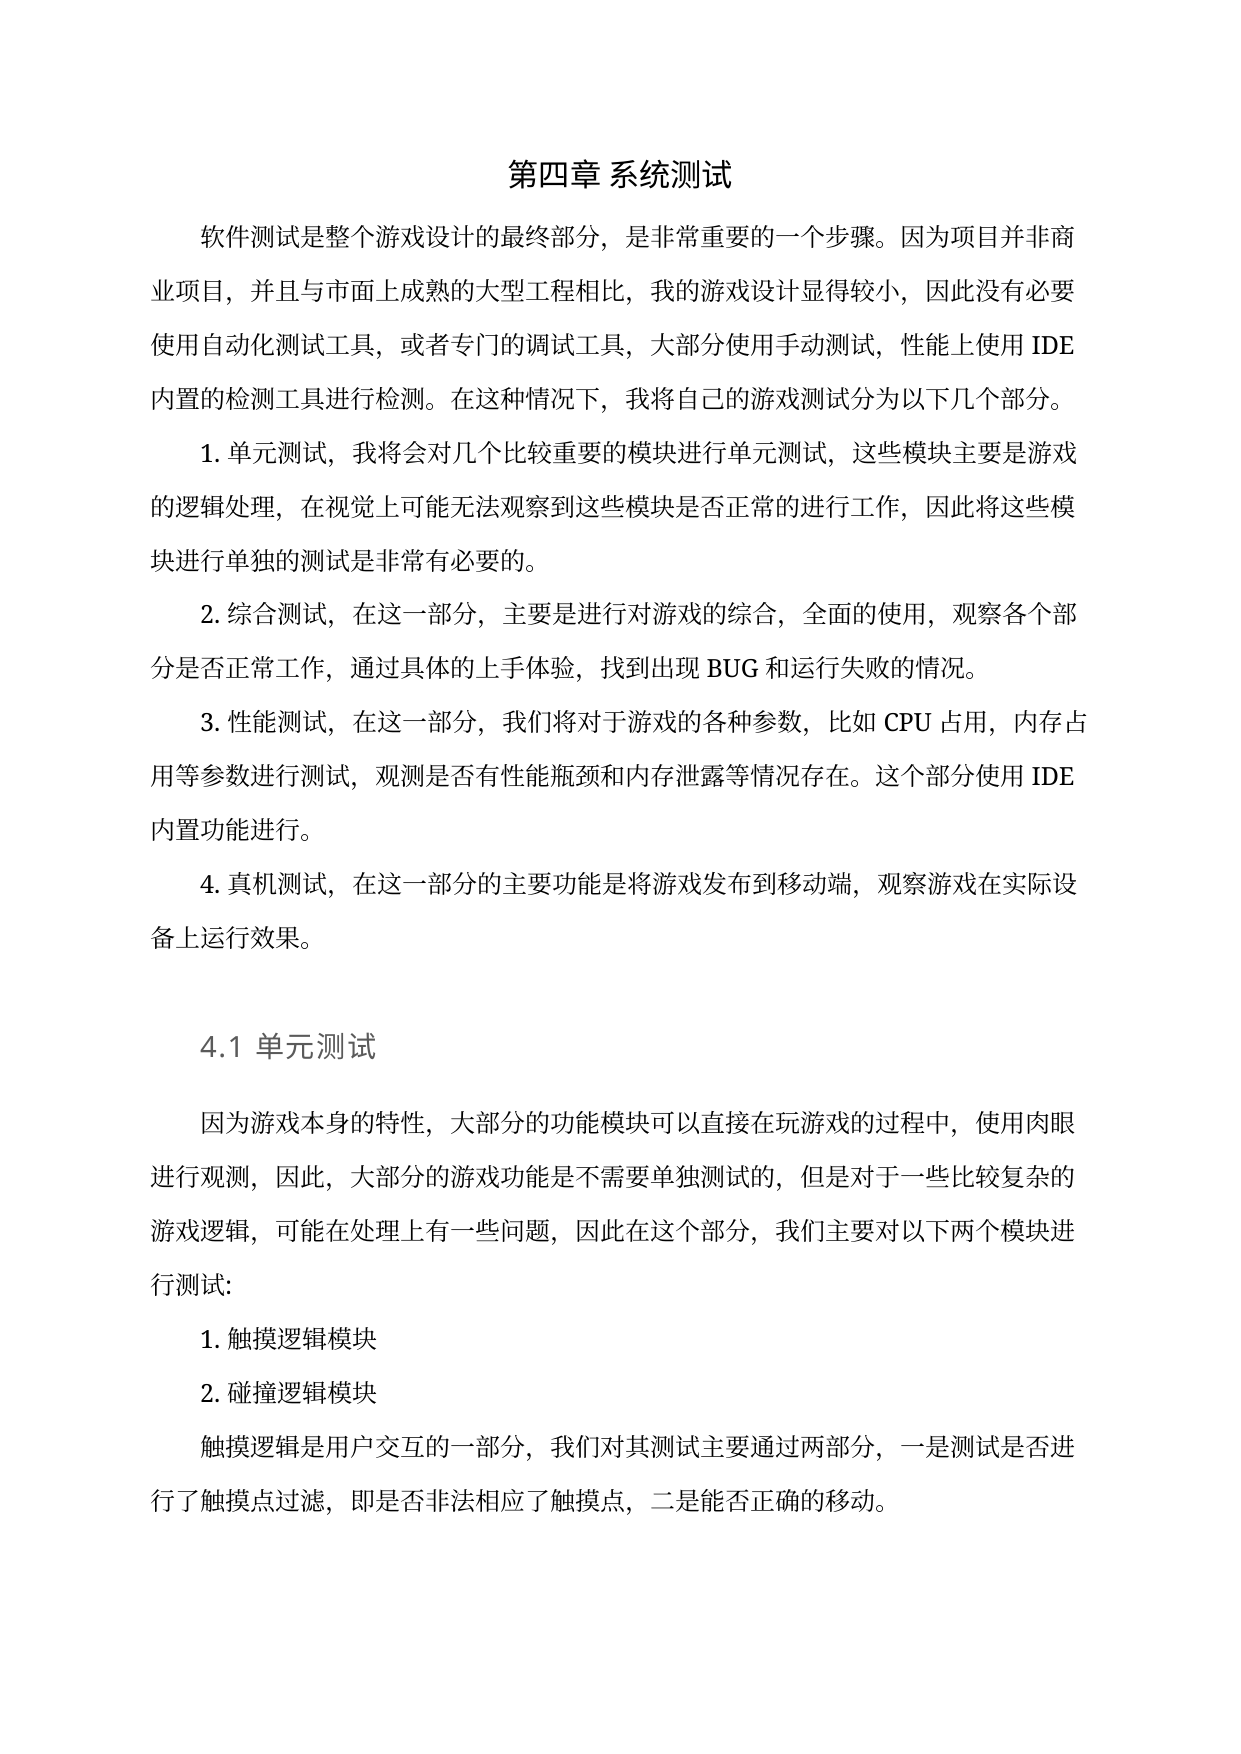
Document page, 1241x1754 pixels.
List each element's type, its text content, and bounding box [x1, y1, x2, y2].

text 2. 碰撞逻辑模块 [150, 1373, 1090, 1409]
text 触摸逻辑是用户交互的一部分，我们对其测试主要通过两部分，一是测试是否进行了触摸点过滤，即是否非法相应了触摸点，二是能否正确的移动。 [150, 1428, 1090, 1517]
subtitle 第四章 系统测试 [150, 150, 1090, 195]
text 软件测试是整个游戏设计的最终部分，是非常重要的一个步骤。因为项目并非商业项目，并且与市面上成熟的大型工程相比，我的游戏设计显得较小，因此没有必要使用自动化测试工具，或者专门的调试工具，大部分使用手动测试，性能上使用 IDE 内置的检测工具进行检测。在这种情况下，我将自己的游戏测试分为以下几个部分。 [150, 218, 1090, 415]
text 1. 触摸逻辑模块 [150, 1319, 1090, 1356]
text 因为游戏本身的特性，大部分的功能模块可以直接在玩游戏的过程中，使用肉眼进行观测，因此，大部分的游戏功能是不需要单独测试的，但是对于一些比较复杂的游戏逻辑，可能在处理上有一些问题，因此在这个部分，我们主要对以下两个模块进行测试: [150, 1104, 1090, 1301]
subtitle 4.1 单元测试 [150, 1024, 1090, 1066]
text 1. 单元测试，我将会对几个比较重要的模块进行单元测试，这些模块主要是游戏的逻辑处理，在视觉上可能无法观察到这些模块是否正常的进行工作，因此将这些模块进行单独的测试是非常有必要的。 [150, 433, 1090, 577]
text 4. 真机测试，在这一部分的主要功能是将游戏发布到移动端，观察游戏在实际设备上运行效果。 [150, 865, 1090, 955]
text 2. 综合测试，在这一部分，主要是进行对游戏的综合，全面的使用，观察各个部分是否正常工作，通过具体的上手体验，找到出现 BUG 和运行失败的情况。 [150, 595, 1090, 685]
text 3. 性能测试，在这一部分，我们将对于游戏的各种参数，比如 CPU 占用，内存占用等参数进行测试，观测是否有性能瓶颈和内存泄露等情况存在。这个部分使用 IDE 内置功能进行。 [150, 703, 1090, 847]
